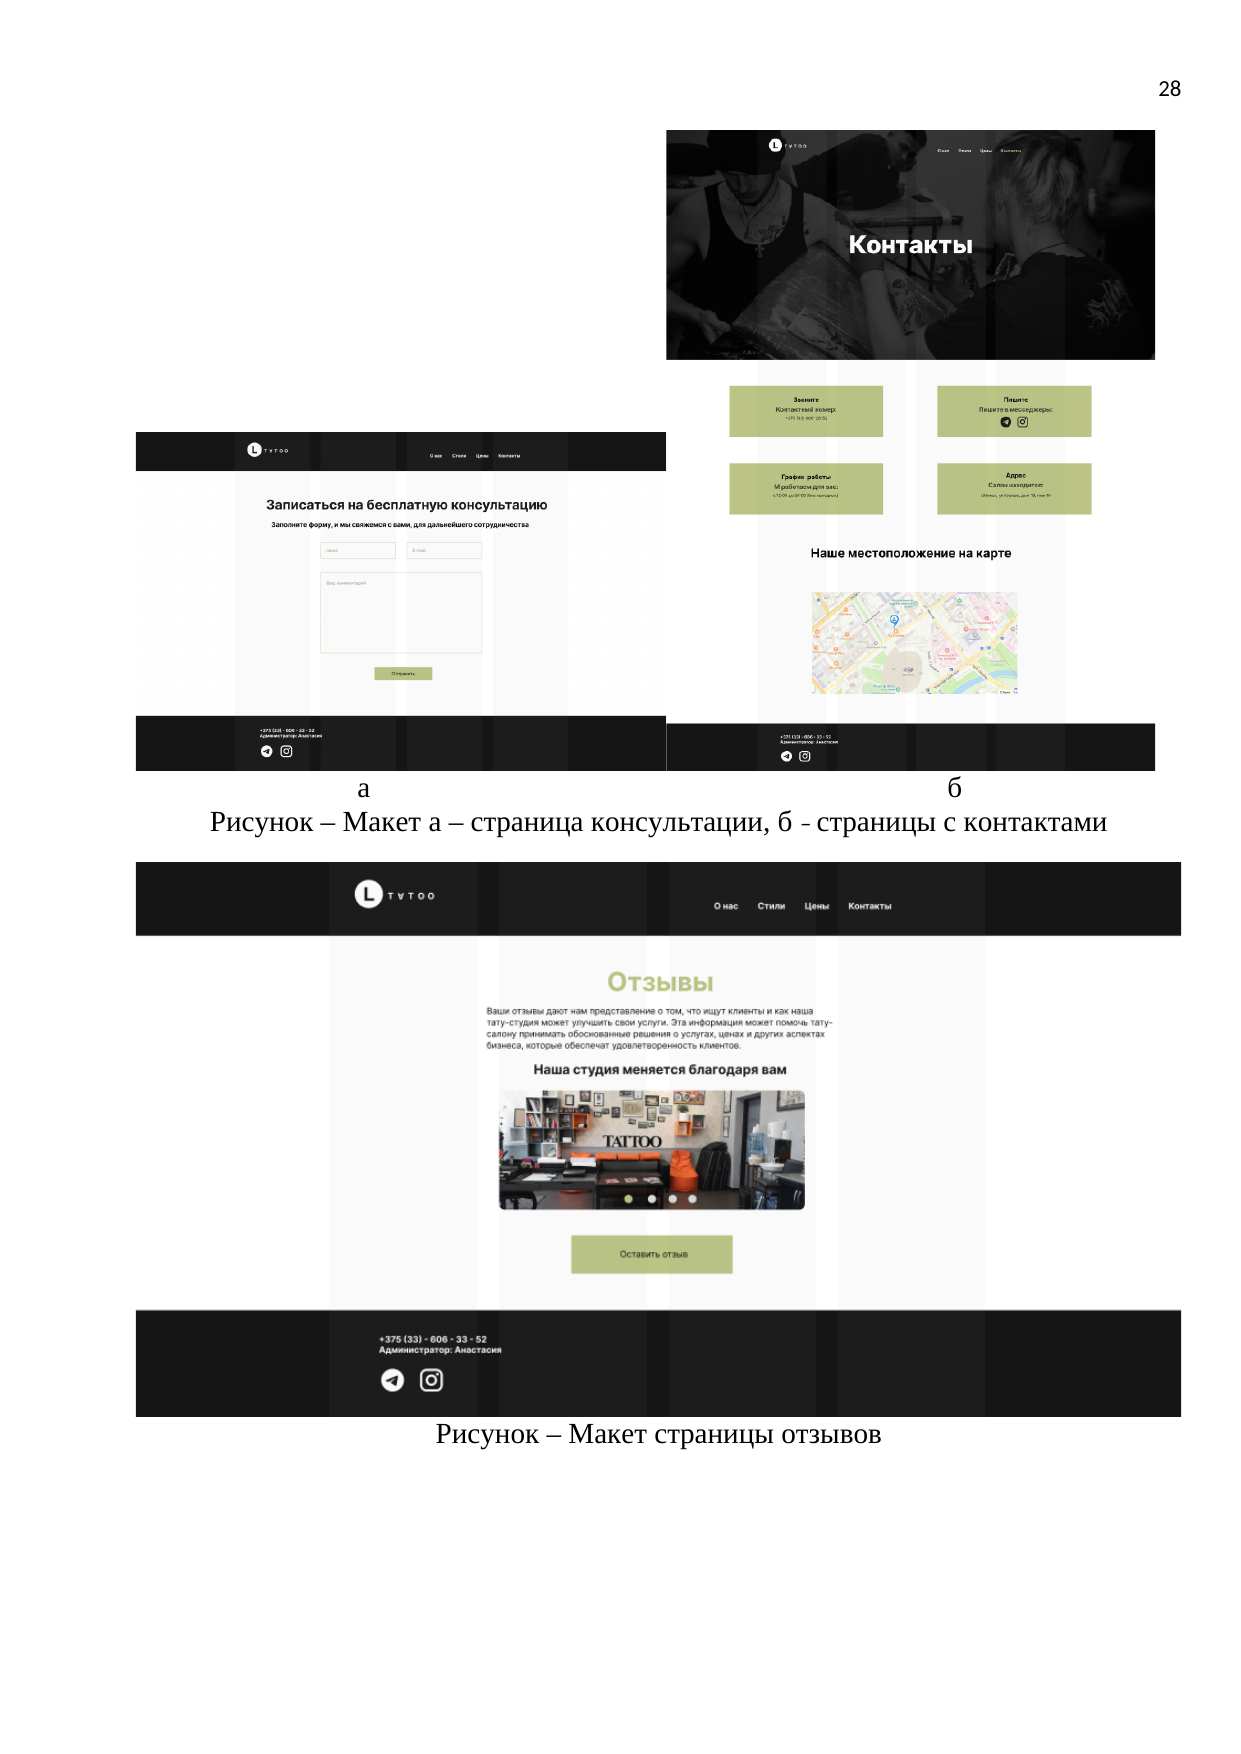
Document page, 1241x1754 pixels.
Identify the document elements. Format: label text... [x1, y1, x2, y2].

text а б [136, 770, 1181, 804]
picture [135, 130, 1156, 771]
picture [135, 862, 1182, 1417]
text Рисунок – Макет а – страница консультации, б – страницы с контактами [136, 804, 1181, 837]
text Рисунок – Макет страницы отзывов [136, 1417, 1181, 1450]
